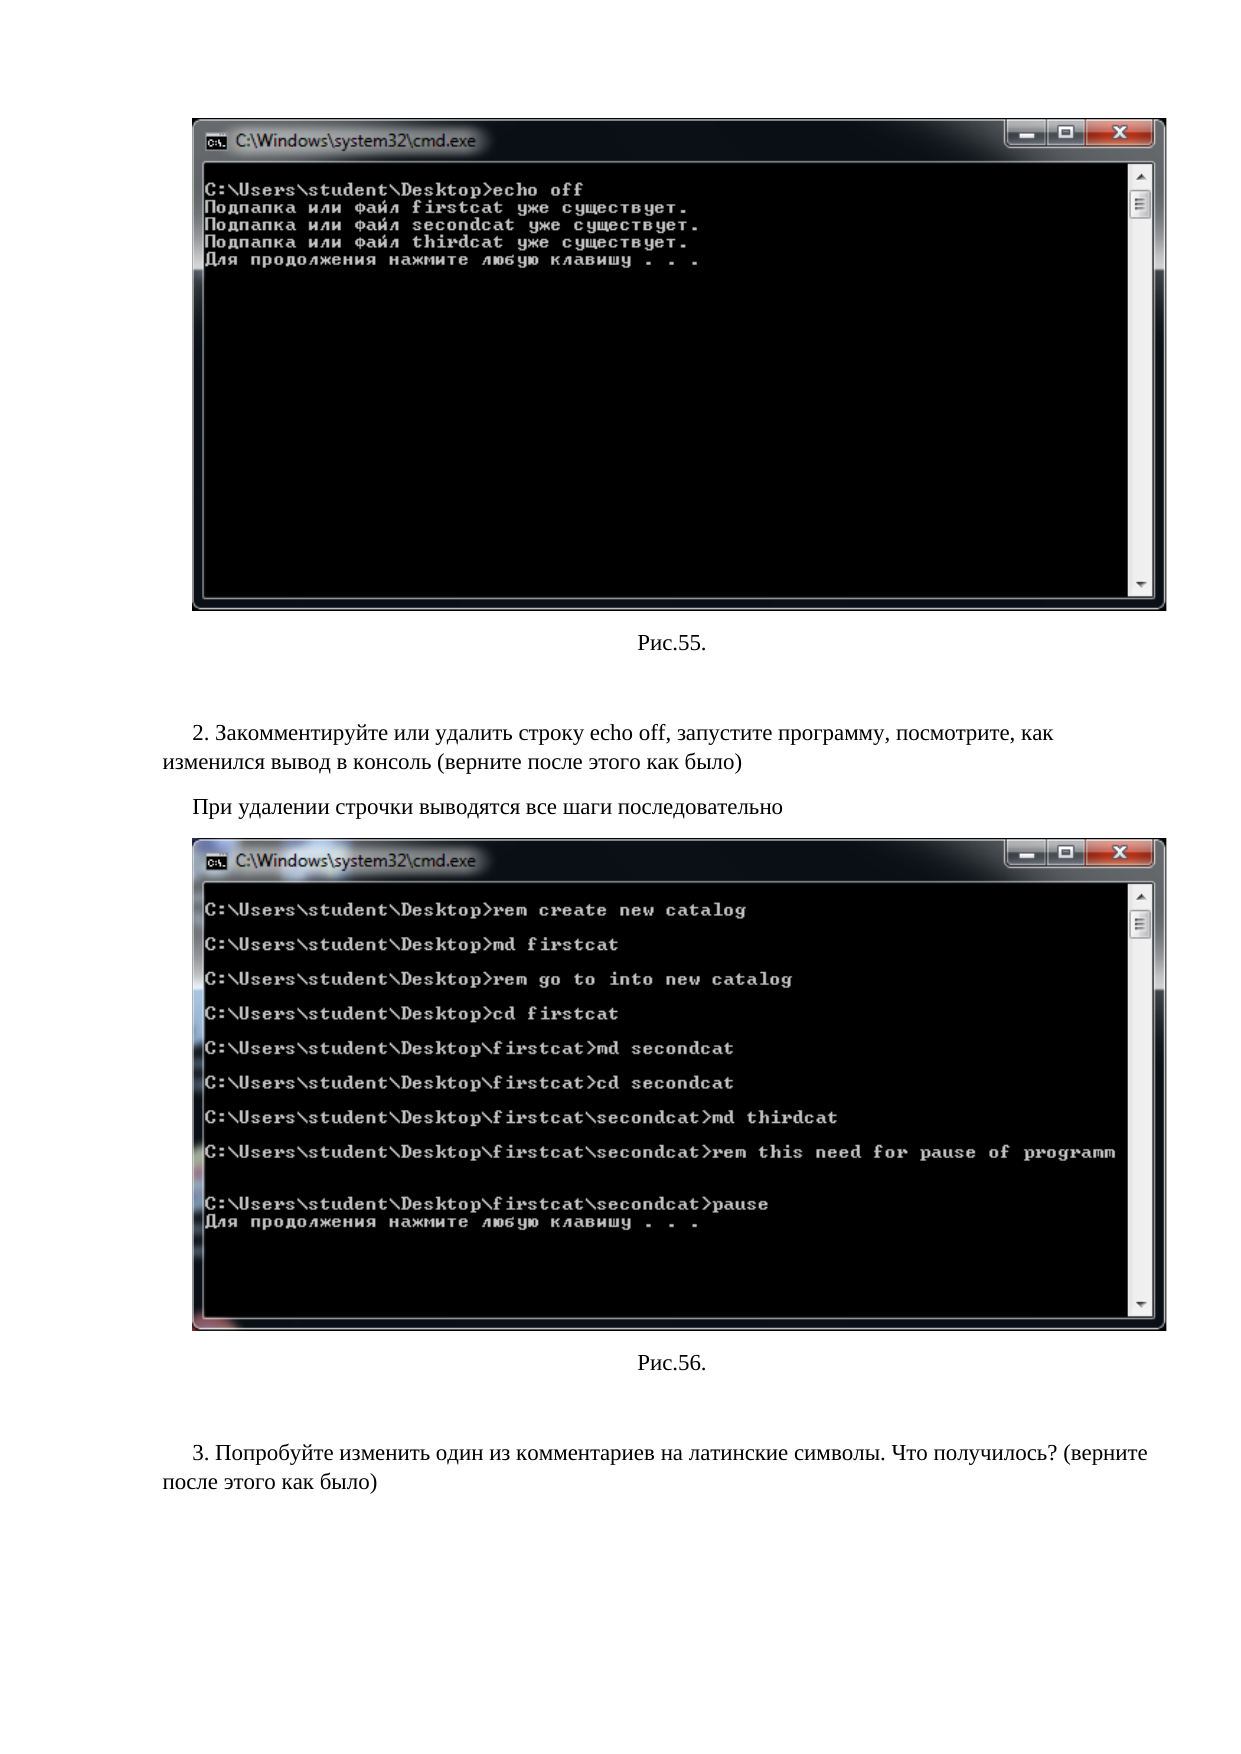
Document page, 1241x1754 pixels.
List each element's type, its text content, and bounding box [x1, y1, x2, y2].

text 2. Закомментируйте или удалить строку echo off, запустите программу, посмотрите, как изменился вывод в консоль (верните после этого как было) [162, 719, 1152, 774]
text 3. Попробуйте изменить один из комментариев на латинские символы. Что получилось? (верните после этого как было) [162, 1439, 1152, 1494]
text Рис.55. [162, 629, 1152, 656]
picture [192, 838, 1167, 1331]
text При удалении строчки выводятся все шаги последовательно [162, 793, 1152, 819]
text Рис.56. [162, 1349, 1152, 1376]
picture [192, 118, 1167, 611]
